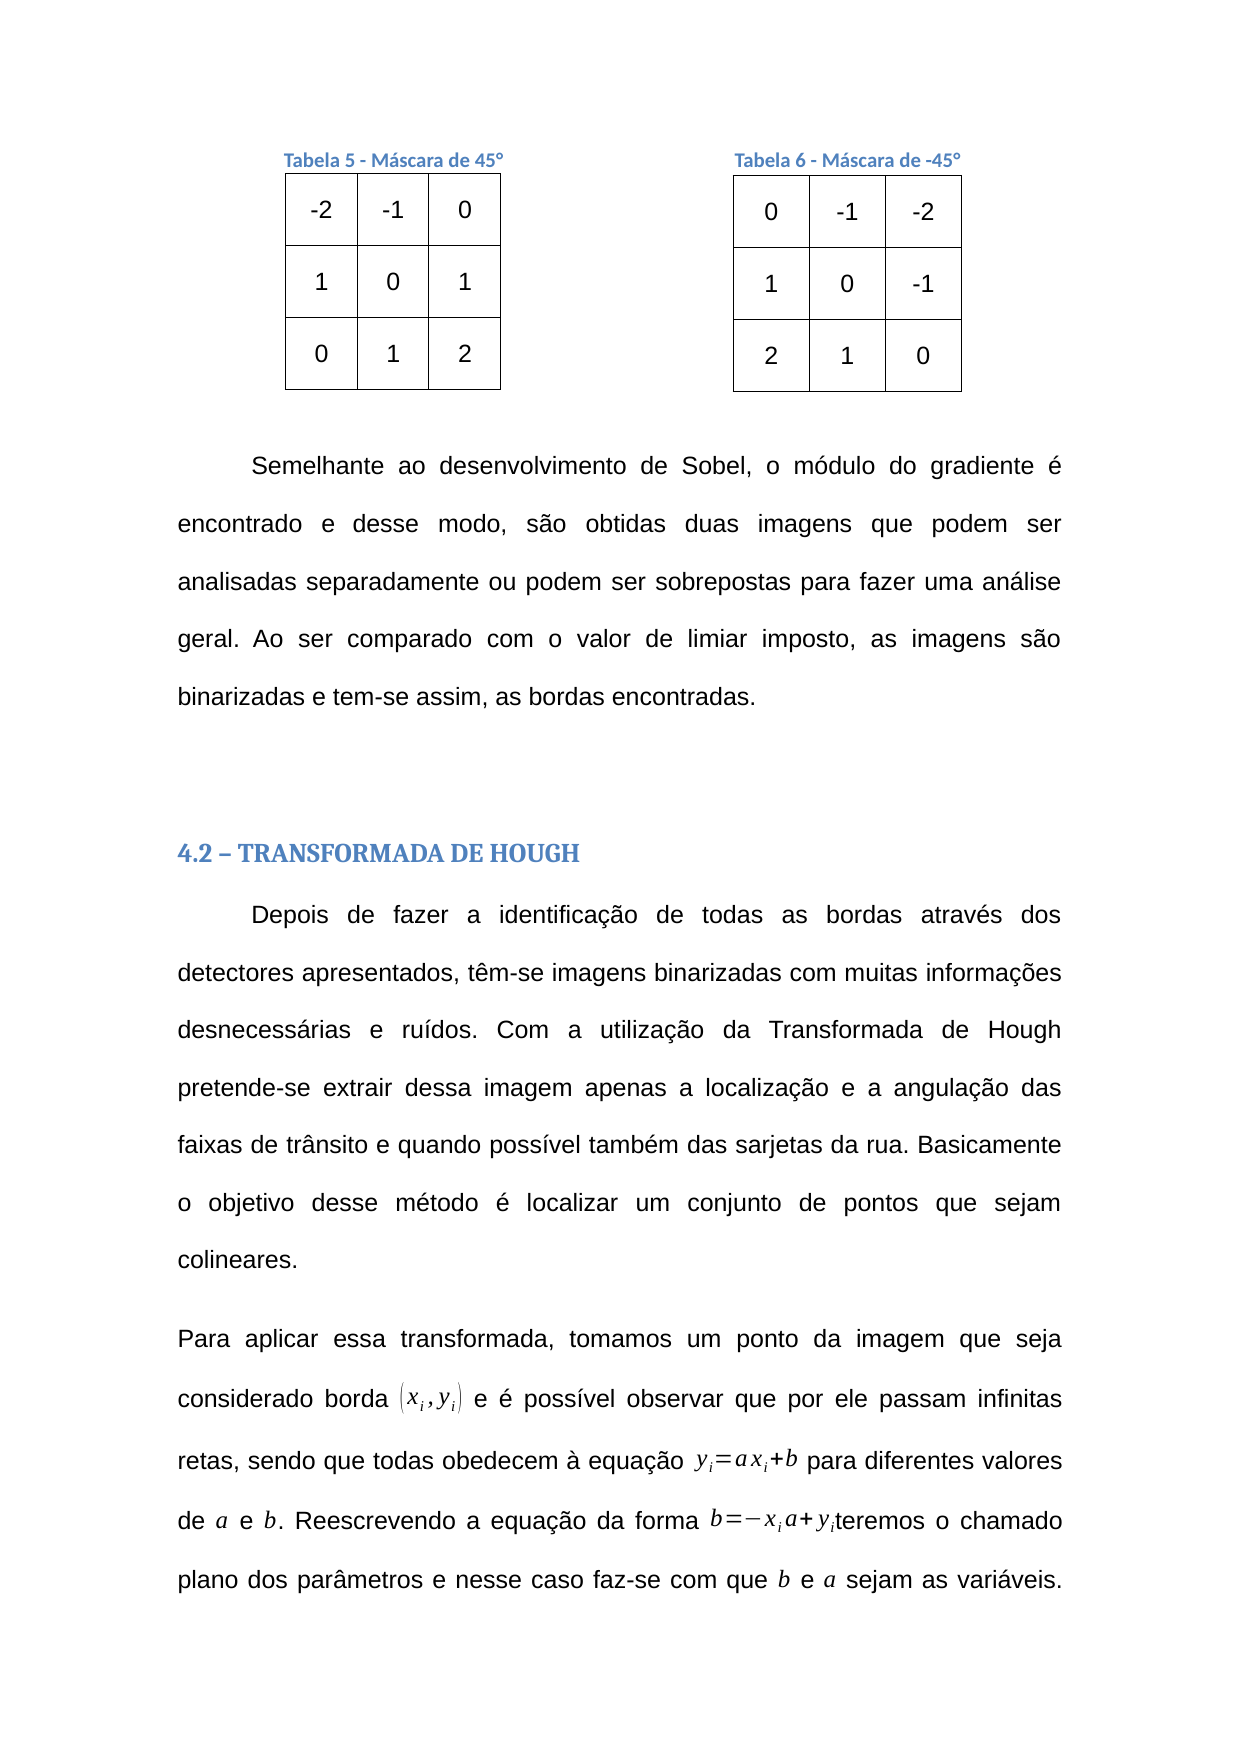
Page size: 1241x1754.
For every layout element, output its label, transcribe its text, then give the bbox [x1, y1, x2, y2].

table_cell [620, 173, 1074, 398]
table_cell [166, 173, 620, 398]
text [177, 1324, 1063, 1594]
table_header Tabela 6 - Máscara de -45° [620, 148, 1074, 173]
text Semelhante ao desenvolvimento de Sobel, o módulo do gradiente é encontrado e desse modo, são obtidas duas imagens que podem ser analisadas separadamente ou podem ser sobrepostas para fazer uma análise geral. Ao ser comparado com o valor de limiar imposto, as imagens são binarizadas e tem-se assim, as bordas encontradas. [177, 451, 1063, 710]
text Depois de fazer a identificação de todas as bordas através dos detectores apresentados, têm-se imagens binarizadas com muitas informações desnecessárias e ruídos. Com a utilização da Transformada de Hough pretende-se extrair dessa imagem apenas a localização e a angulação das faixas de trânsito e quando possível também das sarjetas da rua. Basicamente o objetivo desse método é localizar um conjunto de pontos que sejam colineares. [177, 900, 1063, 1274]
subtitle 4.2 – TRANSFORMADA DE HOUGH [177, 838, 1063, 869]
table_header Tabela 5 - Máscara de 45° [167, 148, 620, 173]
